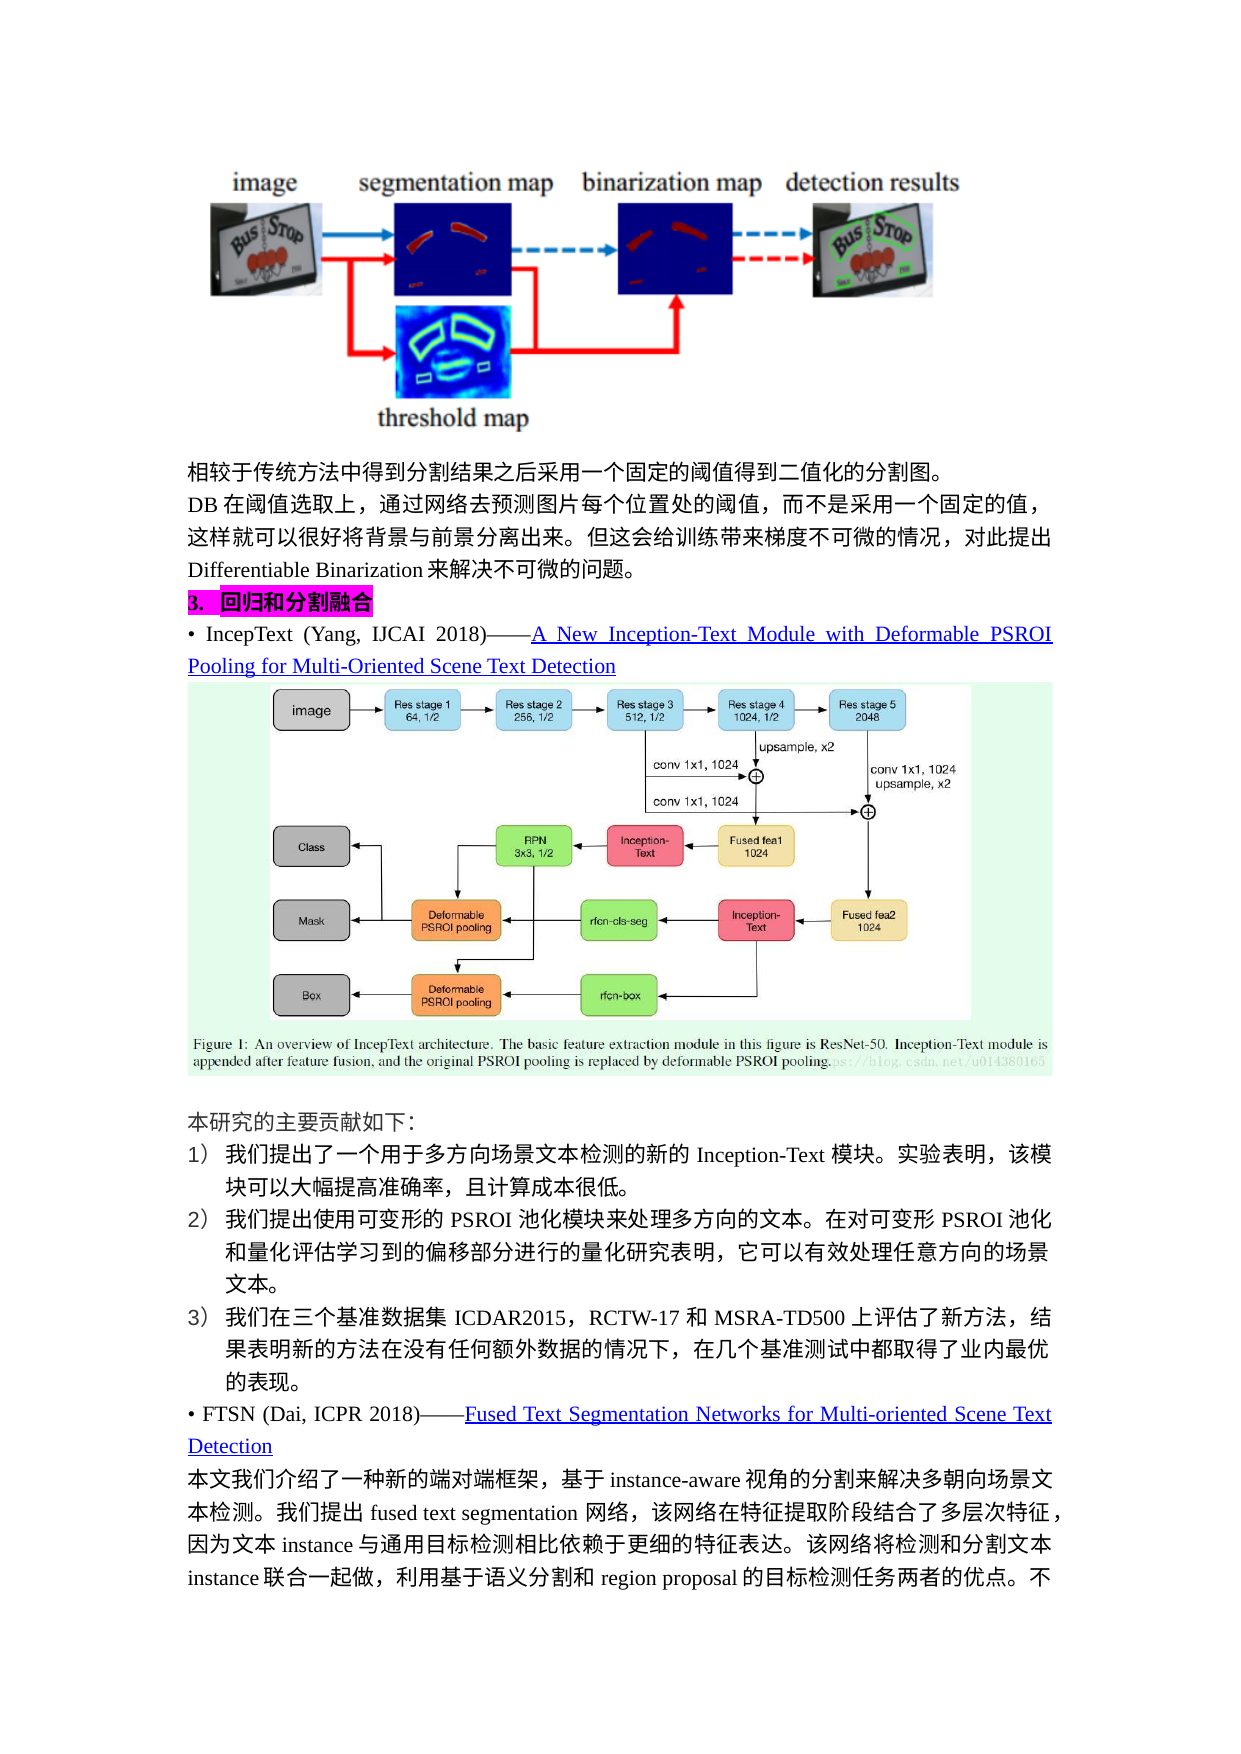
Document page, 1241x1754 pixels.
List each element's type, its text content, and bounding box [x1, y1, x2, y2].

text 本研究的主要贡献如下： [187, 1104, 1053, 1137]
picture [187, 682, 1053, 1076]
text • IncepText (Yang, IJCAI 2018)——A New Inception-Text Module with Deformable PSROI Pooling for Multi-Oriented Scene Text Detection [187, 617, 1053, 682]
list 我们提出使用可变形的 PSROI 池化模块来处理多方向的文本。在对可变形 PSROI 池化和量化评估学习到的偏移部分进行的量化研究表明，它可以有效处理任意方向的场景文本。 [187, 1202, 1053, 1299]
list 我们提出了一个用于多方向场景文本检测的新的 Inception-Text 模块。实验表明，该模块可以大幅提高准确率，且计算成本很低。 [187, 1137, 1053, 1202]
list 我们在三个基准数据集 ICDAR2015，RCTW-17 和 MSRA-TD500 上评估了新方法，结果表明新的方法在没有任何额外数据的情况下，在几个基准测试中都取得了业内最优的表现。 [187, 1299, 1053, 1397]
picture [187, 162, 993, 444]
subtitle 回归和分割融合 [187, 584, 1053, 617]
text • FTSN (Dai, ICPR 2018)——Fused Text Segmentation Networks for Multi-oriented Scene Text Detection [187, 1397, 1053, 1462]
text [187, 1462, 1053, 1592]
text DB在阈值选取上，通过网络去预测图片每个位置处的阈值，而不是采用一个固定的值，这样就可以很好将背景与前景分离出来。但这会给训练带来梯度不可微的情况，对此提出Differentiable Binarization来解决不可微的问题。 [187, 487, 1053, 584]
text 相较于传统方法中得到分割结果之后采用一个固定的阈值得到二值化的分割图。 [187, 454, 1053, 487]
